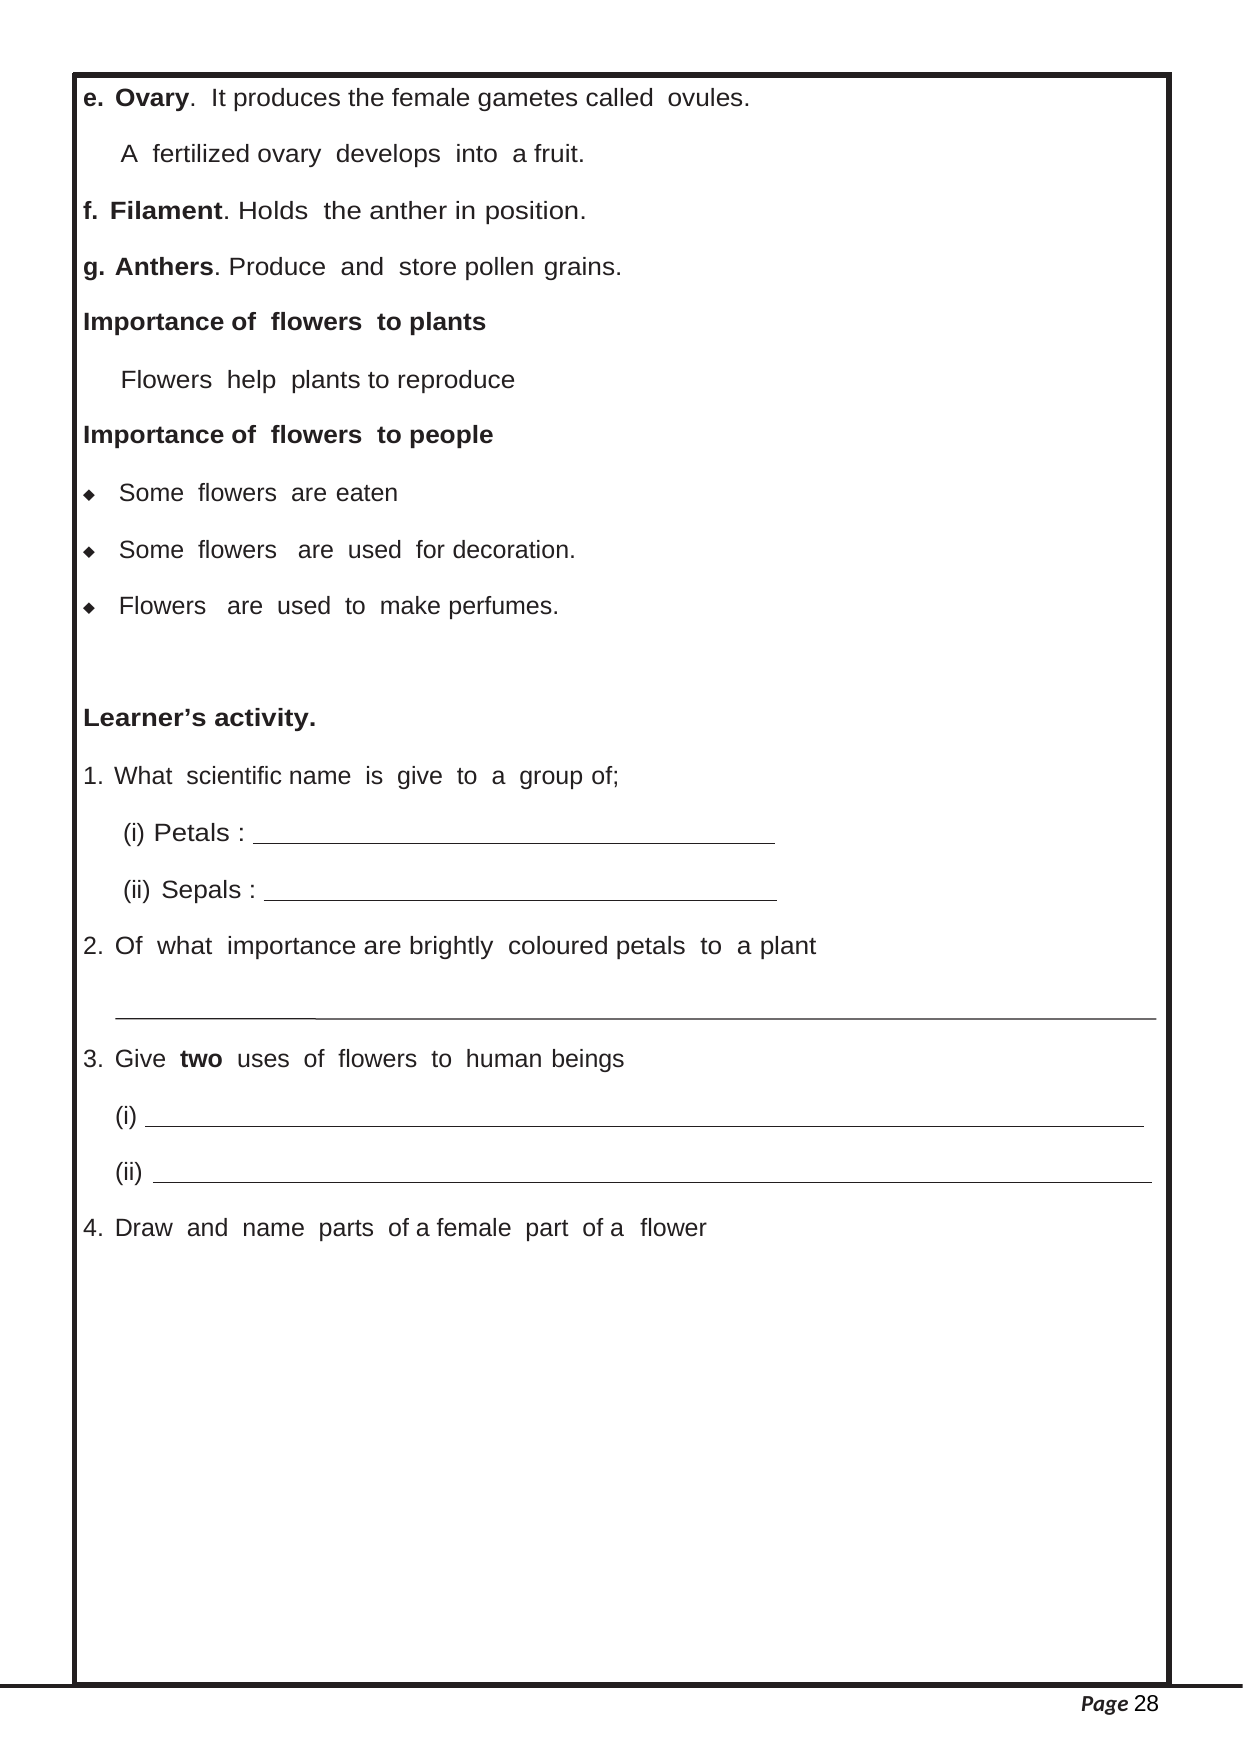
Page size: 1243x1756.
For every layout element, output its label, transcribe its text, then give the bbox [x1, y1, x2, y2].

text A fertilized ovary develops into a fruit. [120, 139, 1243, 168]
list Filament. Holds the anther in position. [83, 196, 1243, 224]
list Flowers are used to make perfumes. [83, 591, 1243, 620]
list Of what importance are brightly coloured petals to a plant [83, 931, 1243, 960]
list Draw and name parts of a female part of a flower [83, 1213, 1243, 1242]
list Petals : [123, 818, 1243, 847]
subtitle Importance of flowers to people [83, 420, 1243, 449]
list What scientific name is give to a group of; [83, 761, 1243, 789]
list Anthers. Produce and store pollen grains. [83, 252, 1243, 281]
subtitle Learner’s activity. [83, 703, 1243, 732]
list Give two uses of flowers to human beings [83, 1044, 1243, 1072]
text Flowers help plants to reproduce [120, 365, 1243, 394]
list Some flowers are eaten [83, 478, 1243, 507]
list Ovary. It produces the female gametes called ovules. [83, 83, 1243, 112]
subtitle Importance of flowers to plants [83, 307, 1243, 336]
list Some flowers are used for decoration. [83, 535, 1243, 563]
list Sepals : [123, 874, 1243, 903]
